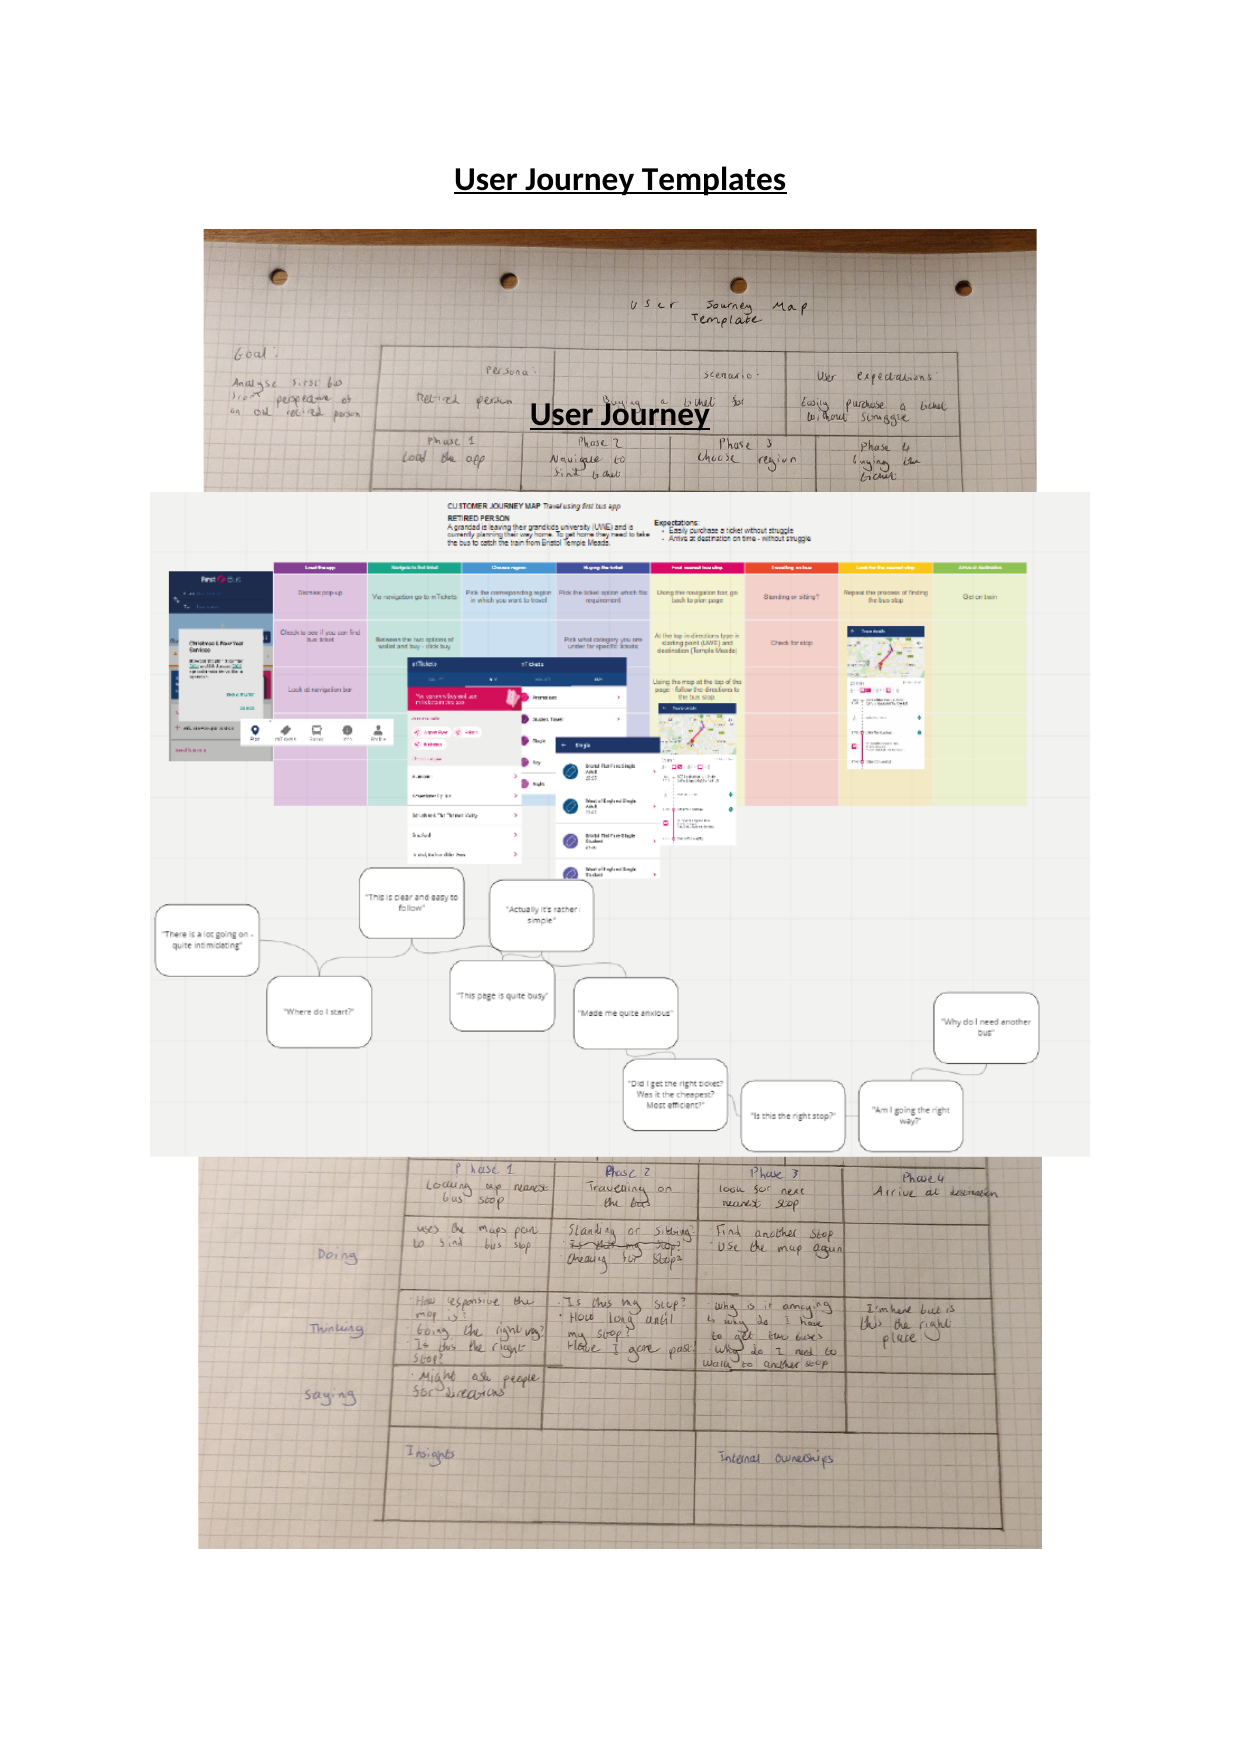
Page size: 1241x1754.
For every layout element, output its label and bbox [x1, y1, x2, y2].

picture [150, 229, 1091, 1549]
